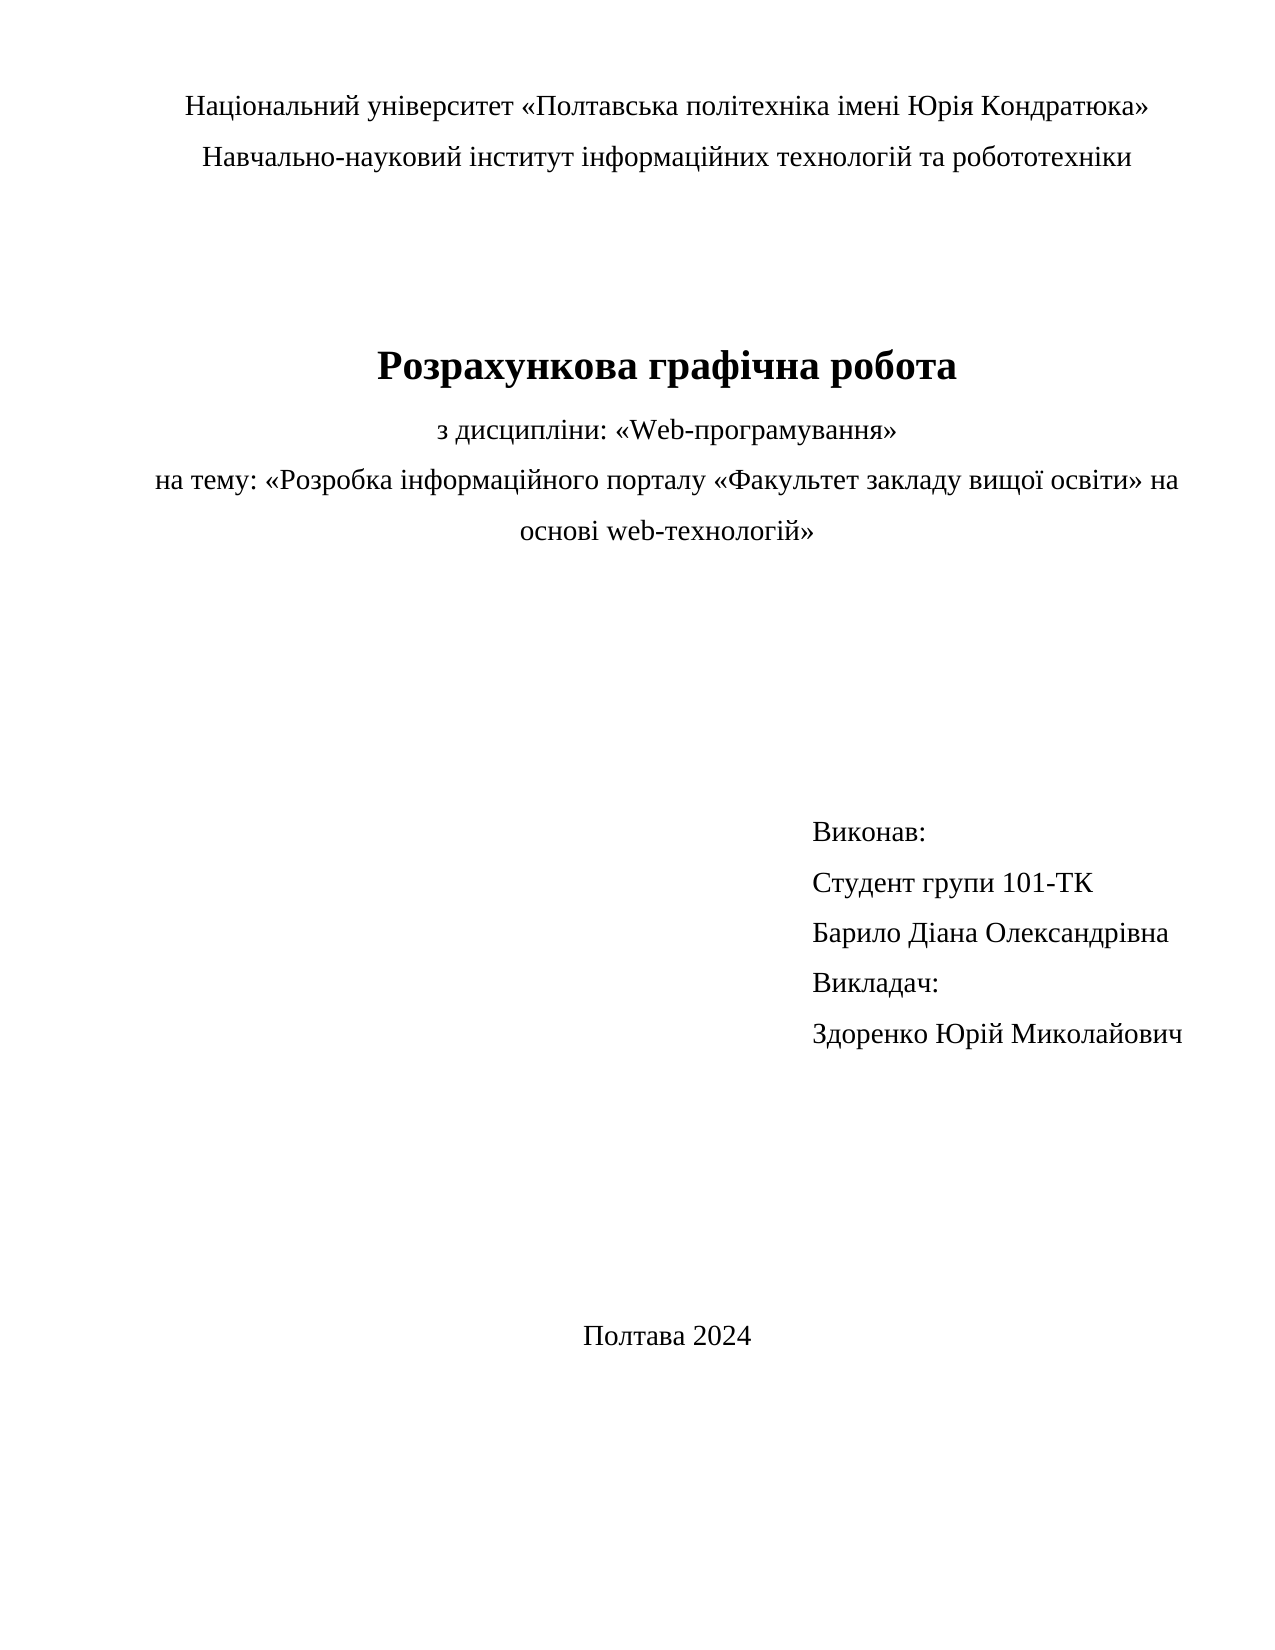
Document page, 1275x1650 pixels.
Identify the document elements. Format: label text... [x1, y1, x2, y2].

text Здоренко Юрій Миколайович [812, 1016, 1186, 1049]
text Барило Діана Олександрівна [812, 915, 1186, 949]
text Викладач: [812, 965, 1186, 999]
text Полтава 2024 [148, 1318, 1186, 1351]
text з дисципліни: «Web-програмування» [148, 412, 1186, 446]
text Національний університет «Полтавська політехніка імені Юрія Кондратюка» [148, 88, 1186, 122]
text на тему: «Розробка інформаційного порталу «Факультет закладу вищої освіти» на основі web-технологій» [148, 462, 1186, 546]
text Навчально-науковий інститут інформаційних технологій та робототехніки [148, 139, 1186, 172]
text Виконав: [812, 814, 1186, 848]
text Розрахункова графічна робота [148, 340, 1186, 388]
text Студент групи 101-ТК [812, 865, 1186, 898]
